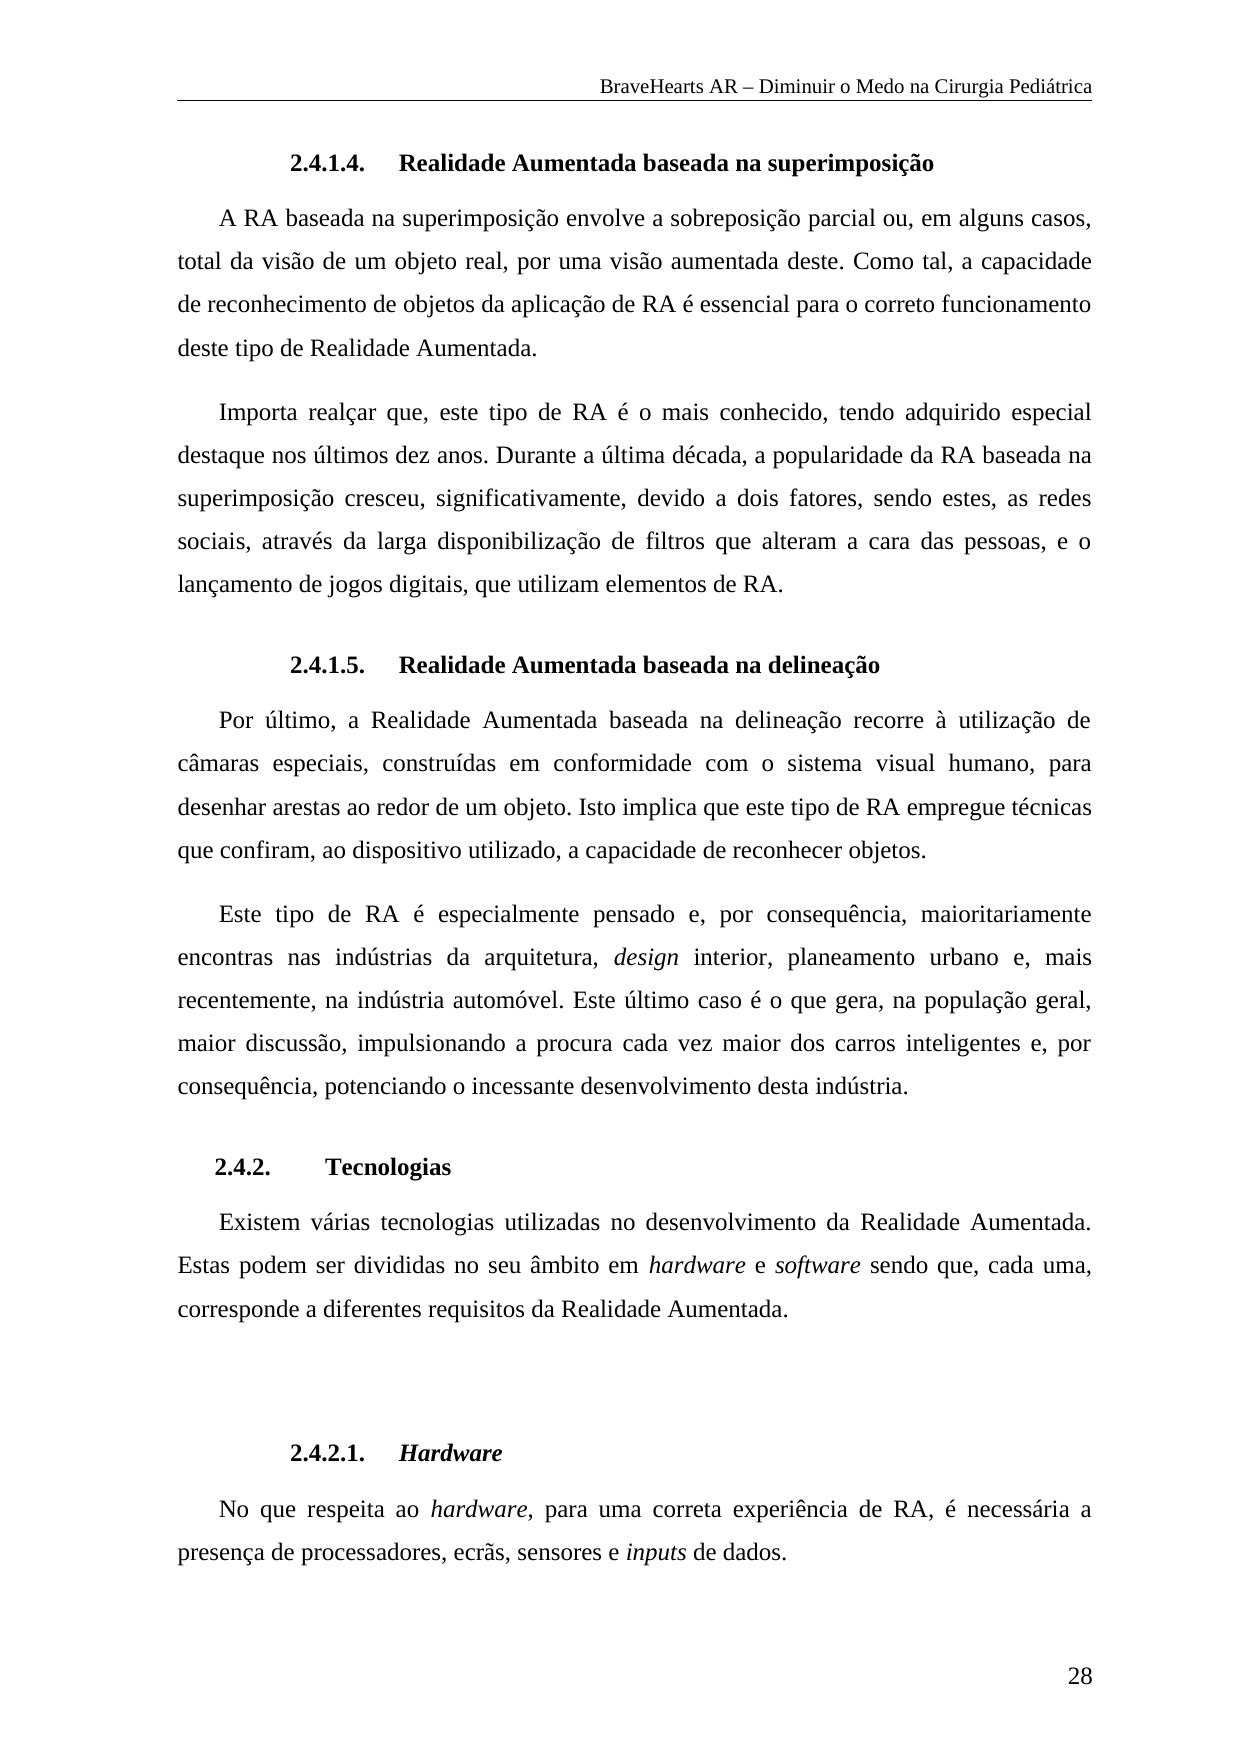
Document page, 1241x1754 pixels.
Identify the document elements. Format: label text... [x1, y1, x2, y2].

subtitle Hardware [290, 1438, 1092, 1467]
subtitle Realidade Aumentada baseada na superimposição [290, 148, 1092, 176]
text Este tipo de RA é especialmente pensado e, por consequência, maioritariamente encontras nas indústrias da arquitetura, design interior, planeamento urbano e, mais recentemente, na indústria automóvel. Este último caso é o que gera, na população geral, maior discussão, impulsionando a procura cada vez maior dos carros inteligentes e, por consequência, potenciando o incessante desenvolvimento desta indústria. [177, 899, 1092, 1100]
subtitle Realidade Aumentada baseada na delineação [290, 650, 1092, 678]
subtitle Tecnologias [214, 1152, 1092, 1181]
text Por último, a Realidade Aumentada baseada na delineação recorre à utilização de câmaras especiais, construídas em conformidade com o sistema visual humano, para desenhar arestas ao redor de um objeto. Isto implica que este tipo de RA empregue técnicas que confiram, ao dispositivo utilizado, a capacidade de reconhecer objetos. [177, 705, 1092, 863]
text Importa realçar que, este tipo de RA é o mais conhecido, tendo adquirido especial destaque nos últimos dez anos. Durante a última década, a popularidade da RA baseada na superimposição cresceu, significativamente, devido a dois fatores, sendo estes, as redes sociais, através da larga disponibilização de filtros que alteram a cara das pessoas, e o lançamento de jogos digitais, que utilizam elementos de RA. [177, 397, 1092, 598]
text No que respeita ao hardware, para uma correta experiência de RA, é necessária a presença de processadores, ecrãs, sensores e inputs de dados. [177, 1494, 1092, 1566]
text A RA baseada na superimposição envolve a sobreposição parcial ou, em alguns casos, total da visão de um objeto real, por uma visão aumentada deste. Como tal, a capacidade de reconhecimento de objetos da aplicação de RA é essencial para o correto funcionamento deste tipo de Realidade Aumentada. [177, 203, 1092, 361]
text Existem várias tecnologias utilizadas no desenvolvimento da Realidade Aumentada. Estas podem ser divididas no seu âmbito em hardware e software sendo que, cada uma, corresponde a diferentes requisitos da Realidade Aumentada. [177, 1207, 1092, 1322]
